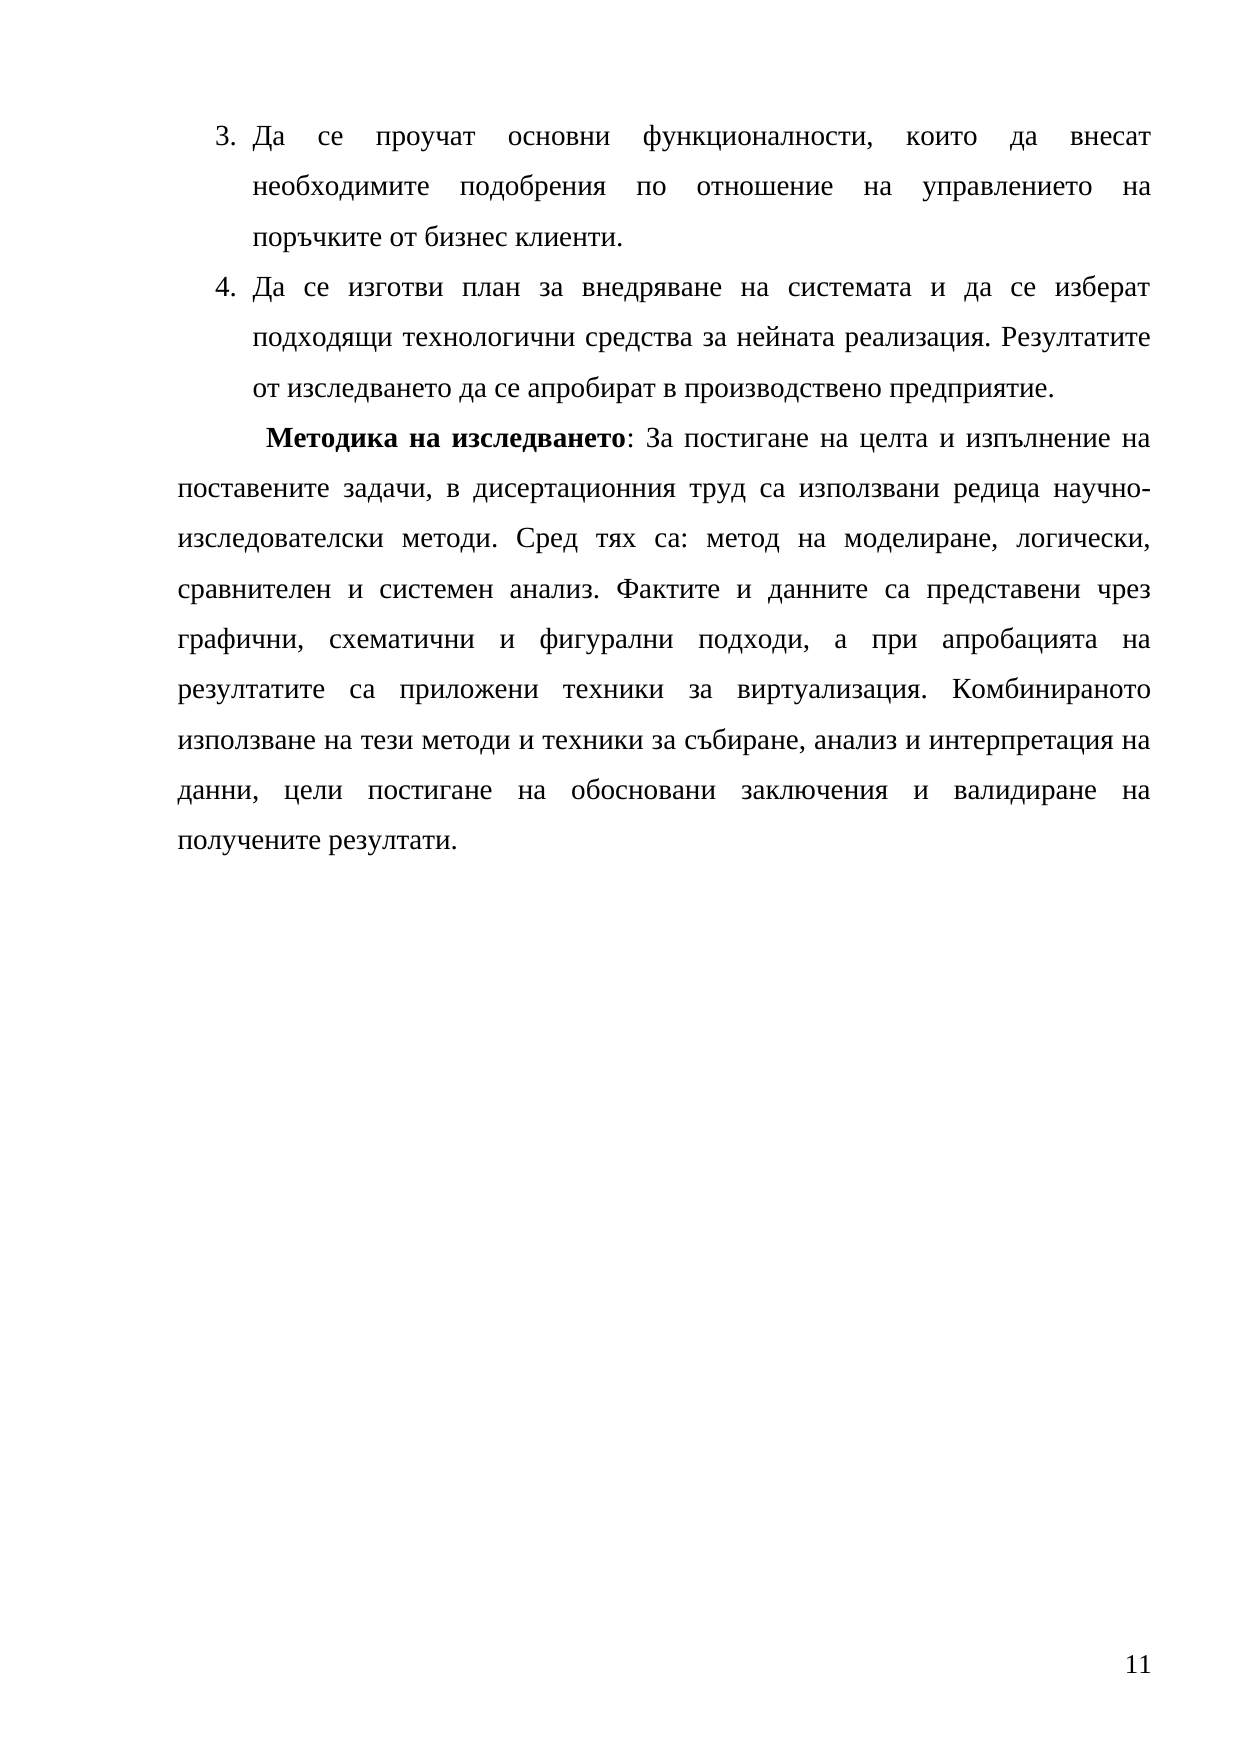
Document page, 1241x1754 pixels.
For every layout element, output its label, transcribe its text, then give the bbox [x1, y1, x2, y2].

text Методика на изследването: За постигане на целта и изпълнение на поставените задачи, в дисертационния труд са използвани редица научно-изследователски методи. Сред тях са: метод на моделиране, логически, сравнителен и системен анализ. Фактите и данните са представени чрез графични, схематични и фигурални подходи, а при апробацията на резултатите са приложени техники за виртуализация. Комбинираното използване на тези методи и техники за събиране, анализ и интерпретация на данни, цели постигане на обосновани заключения и валидиране на получените резултати. [177, 420, 1152, 856]
list Да се проучат основни функционалности, които да внесат необходимите подобрения по отношение на управлението на поръчките от бизнес клиенти. [215, 118, 1152, 252]
list Да се изготви план за внедряване на системата и да се изберат подходящи технологични средства за нейната реализация. Резултатите от изследването да се апробират в производствено предприятие. [215, 269, 1152, 403]
